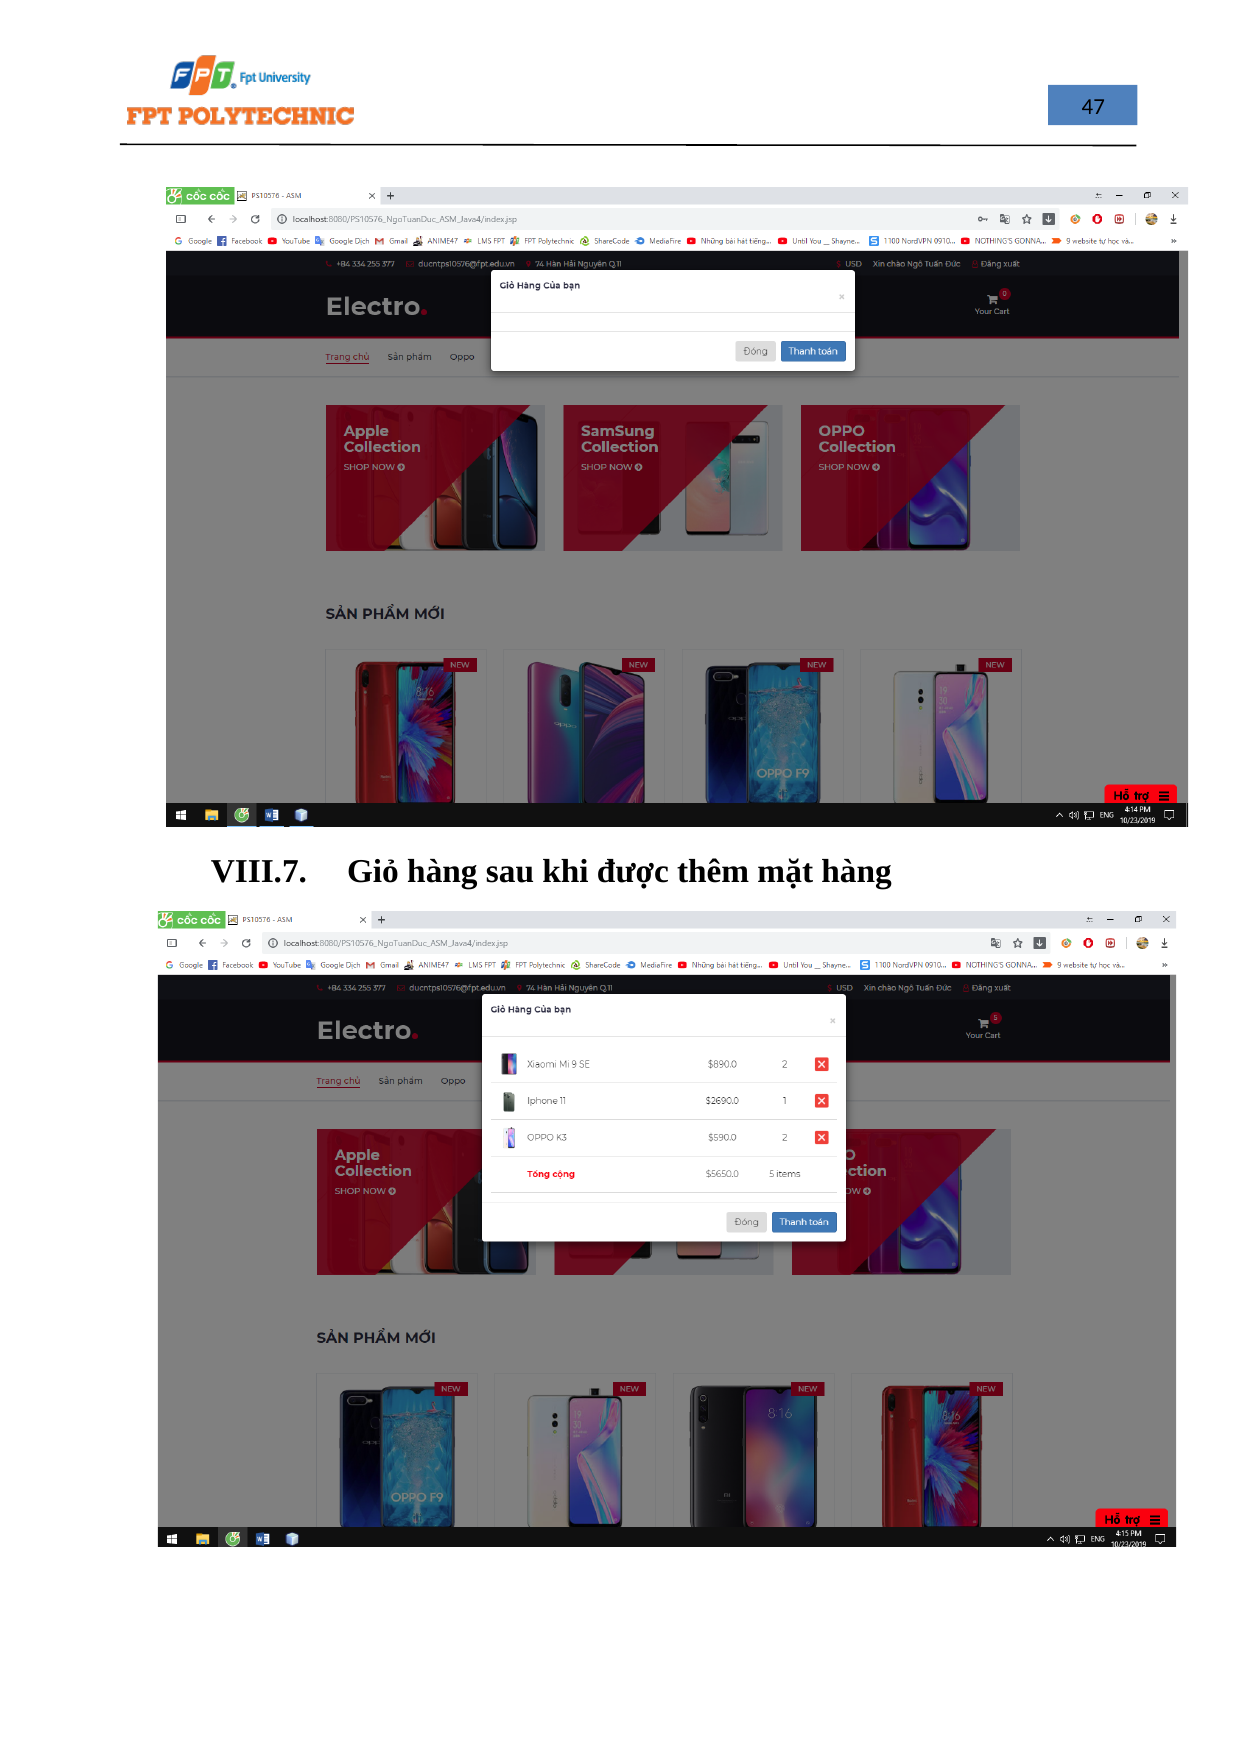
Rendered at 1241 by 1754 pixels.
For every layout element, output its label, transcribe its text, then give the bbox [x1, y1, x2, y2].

picture [157, 911, 1176, 1546]
picture [166, 187, 1189, 827]
list Giỏ hàng sau khi được thêm mặt hàng [211, 851, 1144, 889]
picture [120, 50, 369, 134]
